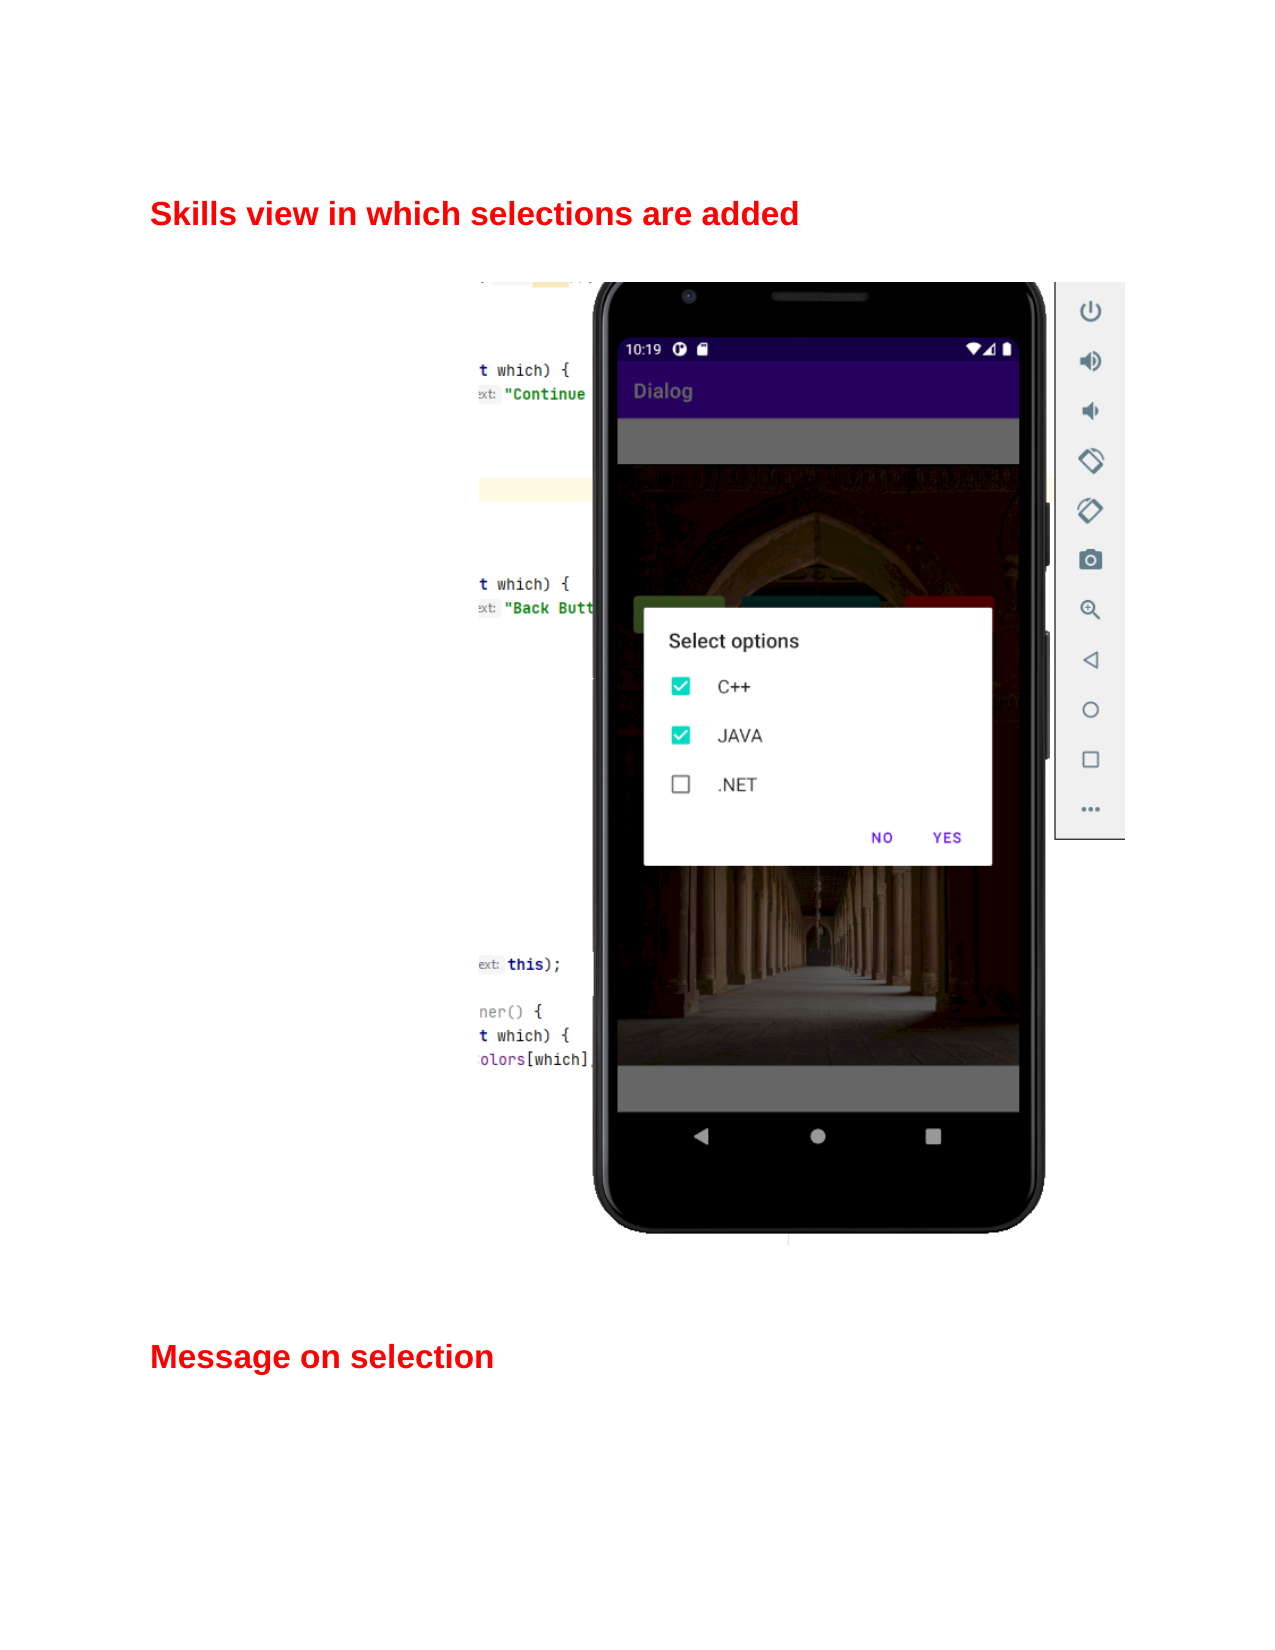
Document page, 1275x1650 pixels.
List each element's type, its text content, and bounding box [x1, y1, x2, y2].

text Skills view in which selections are added [150, 194, 1125, 233]
text Message on selection [150, 1337, 1125, 1376]
picture [478, 282, 1125, 1245]
